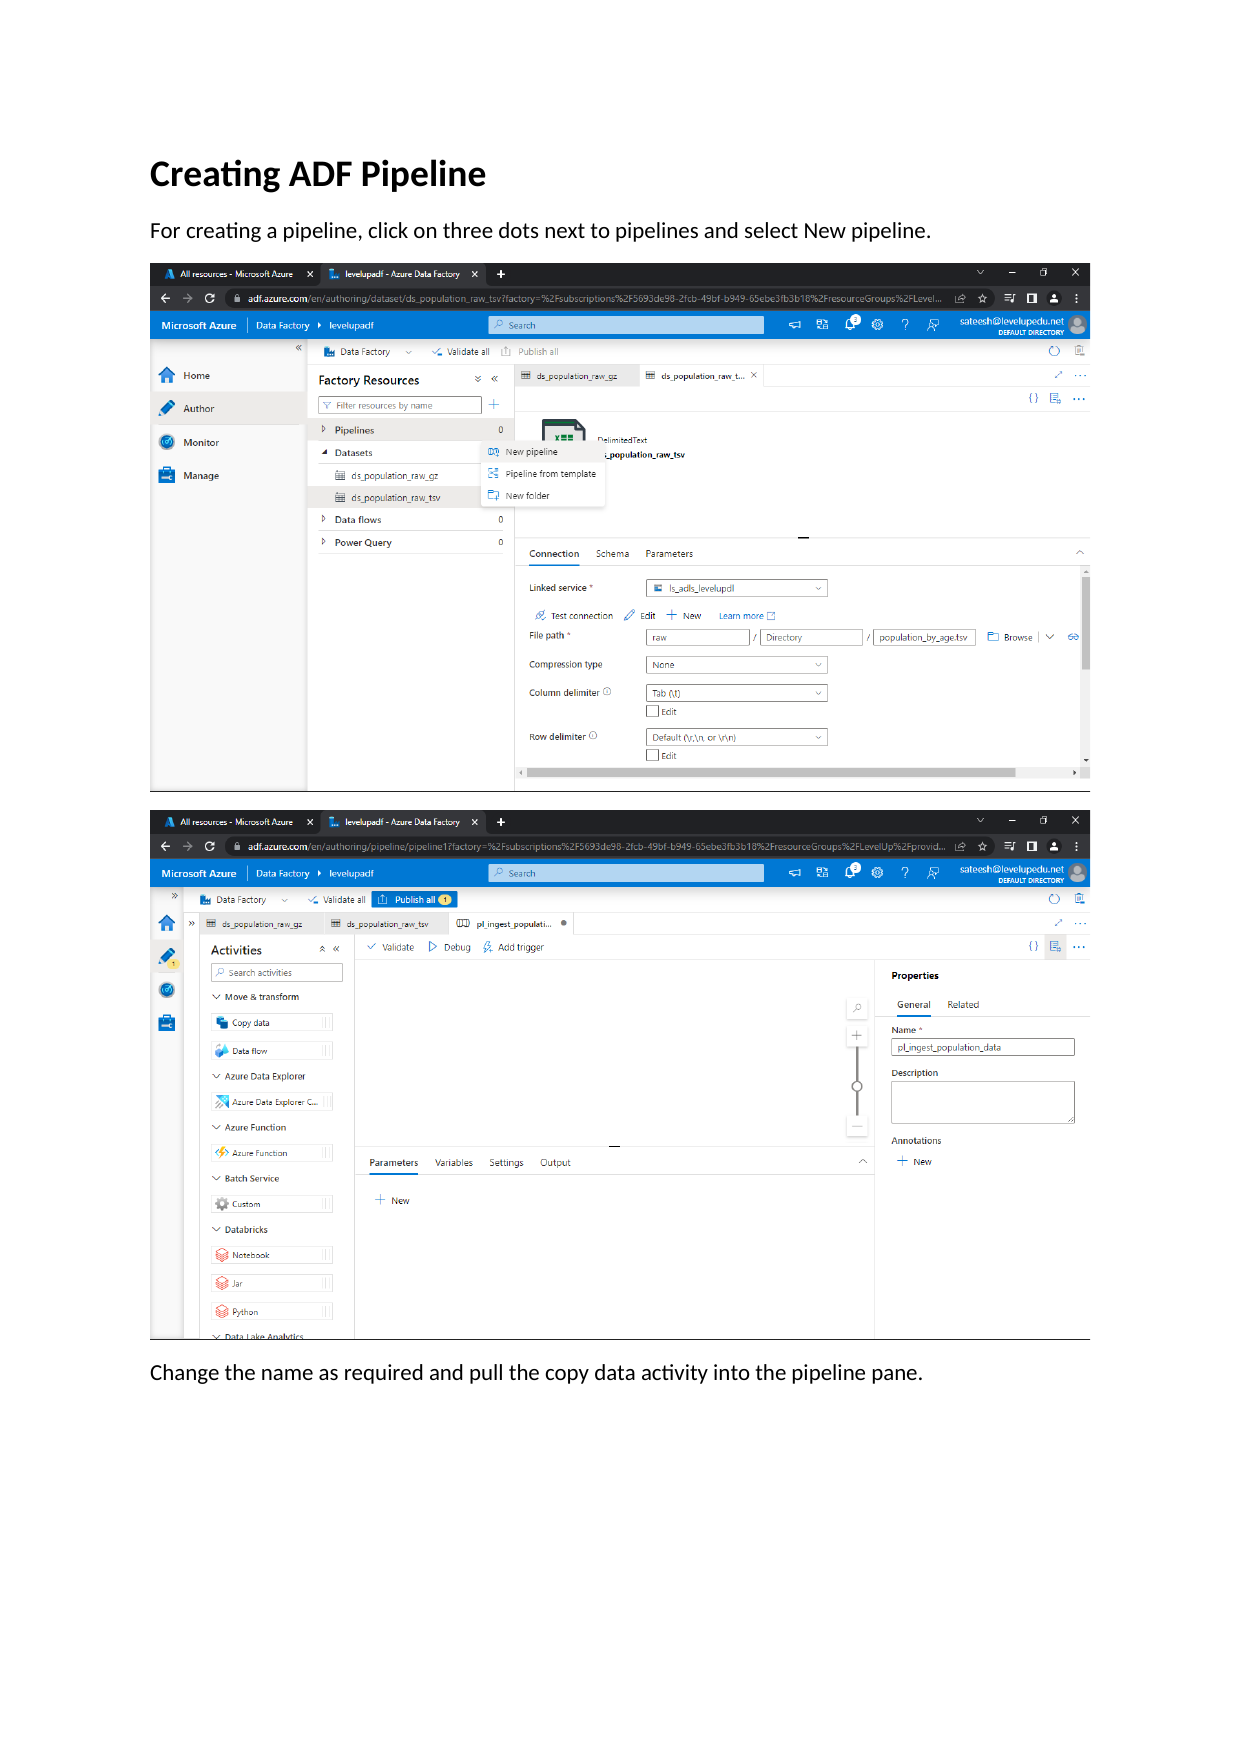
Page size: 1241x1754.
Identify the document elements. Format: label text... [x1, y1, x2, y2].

text Creating ADF Pipeline [150, 150, 1090, 196]
text Change the name as required and pull the copy data activity into the pipeline pane. [150, 1358, 1090, 1386]
picture [150, 263, 1091, 792]
text For creating a pipeline, click on three dots next to pipelines and select New pipeline. [150, 216, 1090, 244]
picture [150, 810, 1091, 1340]
